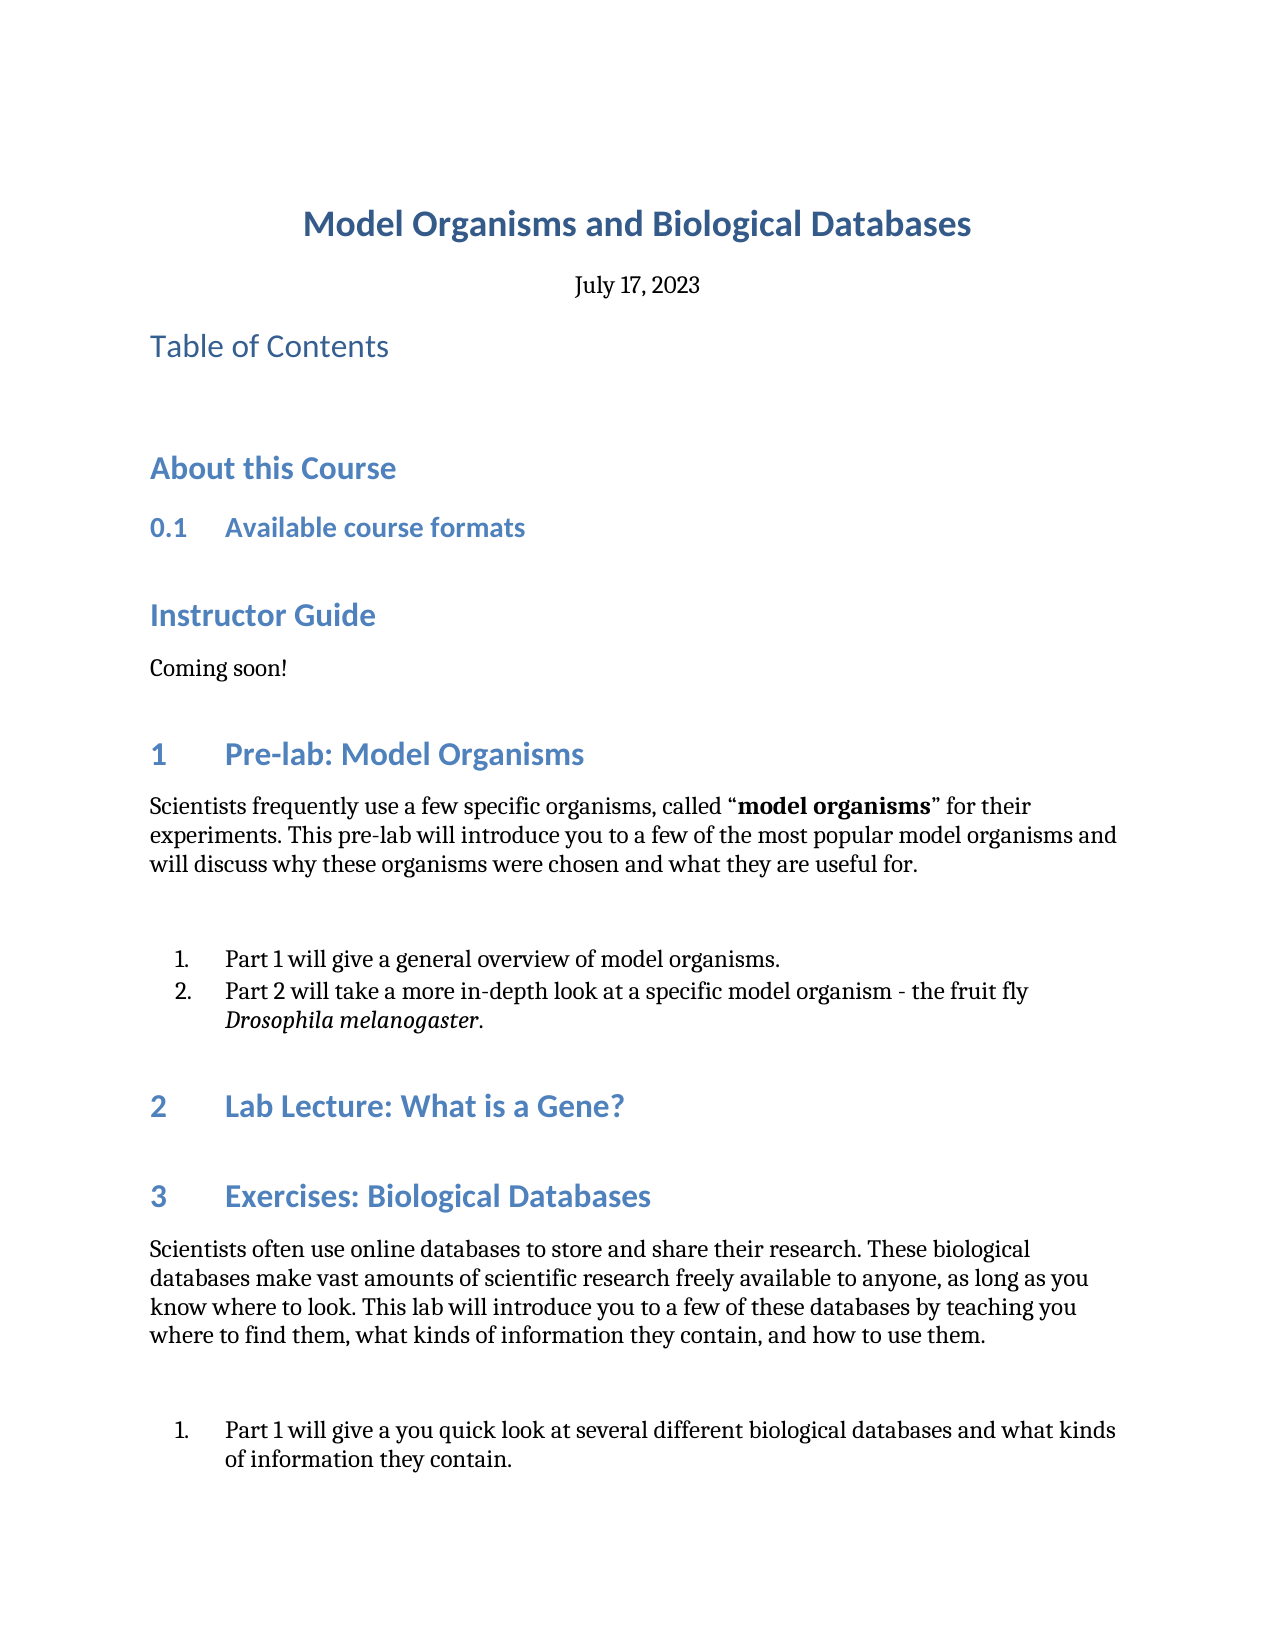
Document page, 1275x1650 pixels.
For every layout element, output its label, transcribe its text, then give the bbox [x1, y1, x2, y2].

text July 17, 2023 [150, 271, 1125, 299]
list Part 2 will take a more in-depth look at a specific model organism - the fruit fly Drosophila melanogaster. [175, 977, 1125, 1035]
subtitle 1 Pre-lab: Model Organisms [150, 733, 1125, 773]
subtitle Instructor Guide [150, 594, 1125, 635]
text Coming soon! [150, 654, 1125, 683]
text Scientists frequently use a few specific organisms, called “model organisms” for their experiments. This pre-lab will introduce you to a few of the most popular model organisms and will discuss why these organisms were chosen and what they are useful for. [150, 792, 1125, 878]
subtitle 3 Exercises: Biological Databases [150, 1175, 1125, 1216]
title Model Organisms and Biological Databases [150, 200, 1125, 246]
list Part 1 will give a general overview of model organisms. [175, 945, 1125, 973]
text Scientists often use online databases to store and share their research. These biological databases make vast amounts of scientific research freely available to anyone, as long as you know where to look. This lab will introduce you to a few of these databases by teaching you where to find them, what kinds of information they contain, and how to use them. [150, 1235, 1125, 1350]
subtitle 0.1 Available course formats [150, 509, 1125, 544]
subtitle 2 Lab Lecture: What is a Gene? [150, 1085, 1125, 1125]
list Part 1 will give a you quick look at several different biological databases and what kinds of information they contain. [175, 1416, 1125, 1474]
subtitle About this Course [150, 447, 1125, 488]
